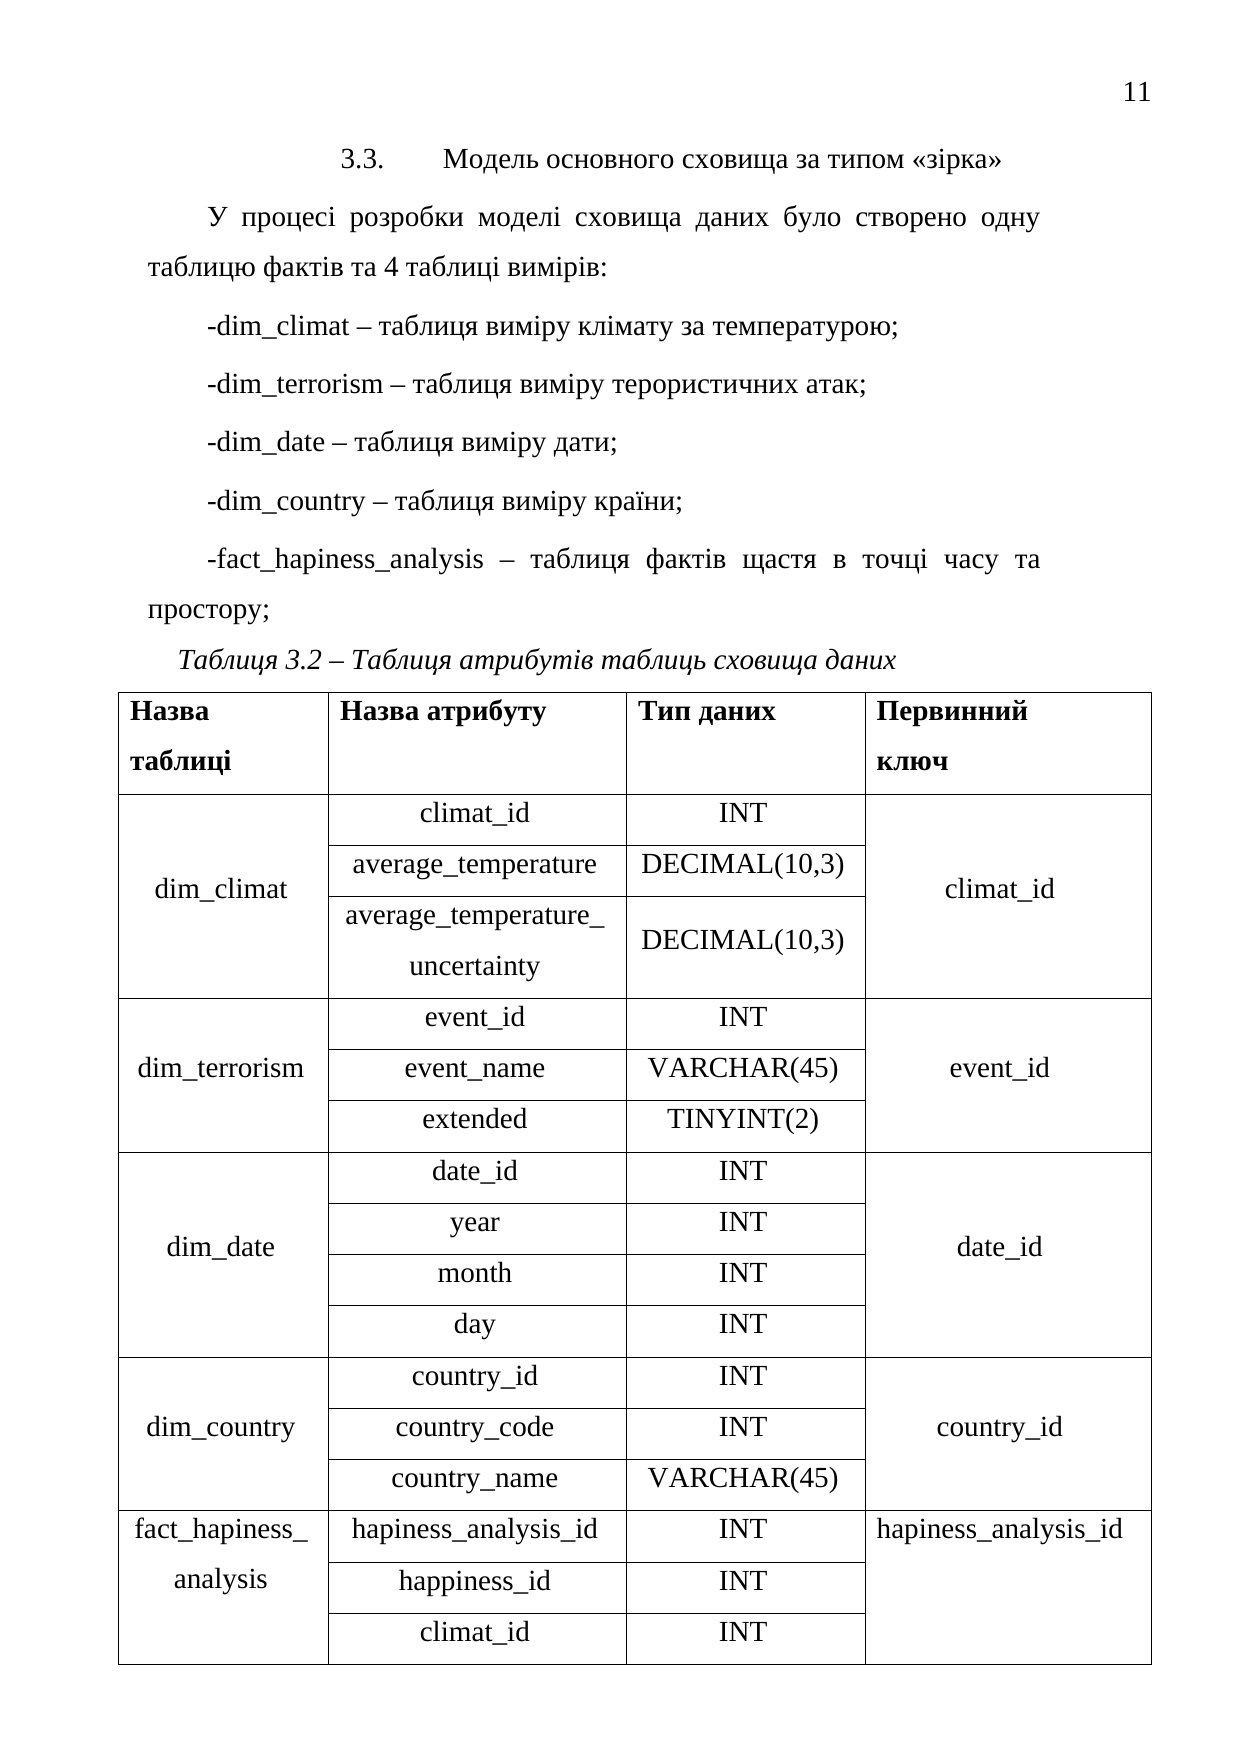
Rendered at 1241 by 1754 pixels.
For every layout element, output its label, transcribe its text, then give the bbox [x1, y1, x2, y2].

table_cell day [329, 1306, 626, 1357]
table_cell average_temperature_ uncertainty [329, 897, 626, 998]
table_cell INT [627, 1511, 865, 1562]
text -dim_date – таблиця виміру дати; [148, 424, 1041, 458]
table_cell happiness_id [329, 1563, 626, 1613]
table_cell INT [627, 795, 865, 845]
text -dim_climat – таблиця виміру клімату за температурою; [148, 308, 1041, 341]
table_cell country_name [329, 1460, 626, 1510]
text У процесі розробки моделі сховища даних було створено одну таблицю фактів та 4 таблиці вимірів: [148, 199, 1041, 283]
table_cell date_id [866, 1153, 1151, 1357]
table_cell INT [627, 1306, 865, 1357]
table_cell INT [627, 1358, 865, 1408]
table_cell hapiness_analysis_id [329, 1511, 626, 1562]
table_cell VARCHAR(45) [627, 1050, 865, 1100]
table_cell TINYINT(2) [627, 1101, 865, 1152]
text -fact_hapiness_analysis – таблиця фактів щастя в точці часу та простору; [148, 541, 1041, 625]
table_cell INT [627, 1204, 865, 1254]
table_cell climat_id [329, 795, 626, 845]
table_cell year [329, 1204, 626, 1254]
table_cell fact_hapiness_ analysis [119, 1511, 328, 1664]
table_cell INT [627, 1614, 865, 1664]
table_cell date_id [329, 1153, 626, 1203]
table_cell extended [329, 1101, 626, 1152]
table_cell dim_climat [119, 795, 328, 998]
table_header Тип даних [627, 693, 865, 794]
text -dim_country – таблиця виміру країни; [148, 483, 1041, 516]
table_cell event_id [329, 999, 626, 1049]
table_cell country_code [329, 1409, 626, 1459]
table_cell country_id [329, 1358, 626, 1408]
table_cell INT [627, 1563, 865, 1613]
table_cell event_name [329, 1050, 626, 1100]
table_cell INT [627, 1255, 865, 1305]
text -dim_terrorism – таблиця виміру терористичних атак; [148, 366, 1041, 400]
text Таблиця 3.2 – Таблиця атрибутів таблиць сховища даних [118, 642, 1041, 675]
table_cell average_temperature [329, 846, 626, 896]
table_cell DECIMAL(10,3) [627, 897, 865, 998]
table_cell country_id [866, 1358, 1151, 1510]
subtitle Модель основного сховища за типом «зірка» [266, 141, 1152, 174]
table_cell climat_id [866, 795, 1151, 998]
table_cell DECIMAL(10,3) [627, 846, 865, 896]
table_cell dim_date [119, 1153, 328, 1357]
table_header Назва таблиці [119, 693, 328, 794]
table_cell VARCHAR(45) [627, 1460, 865, 1510]
table_cell INT [627, 1409, 865, 1459]
table_cell INT [627, 1153, 865, 1203]
table_cell hapiness_analysis_id [866, 1511, 1151, 1664]
table_header Назва атрибуту [329, 693, 626, 794]
table_cell dim_terrorism [119, 999, 328, 1152]
table_cell month [329, 1255, 626, 1305]
table_cell climat_id [329, 1614, 626, 1664]
table_cell dim_country [119, 1358, 328, 1510]
table_header Первинний ключ [866, 693, 1151, 794]
table_cell event_id [866, 999, 1151, 1152]
table_cell INT [627, 999, 865, 1049]
